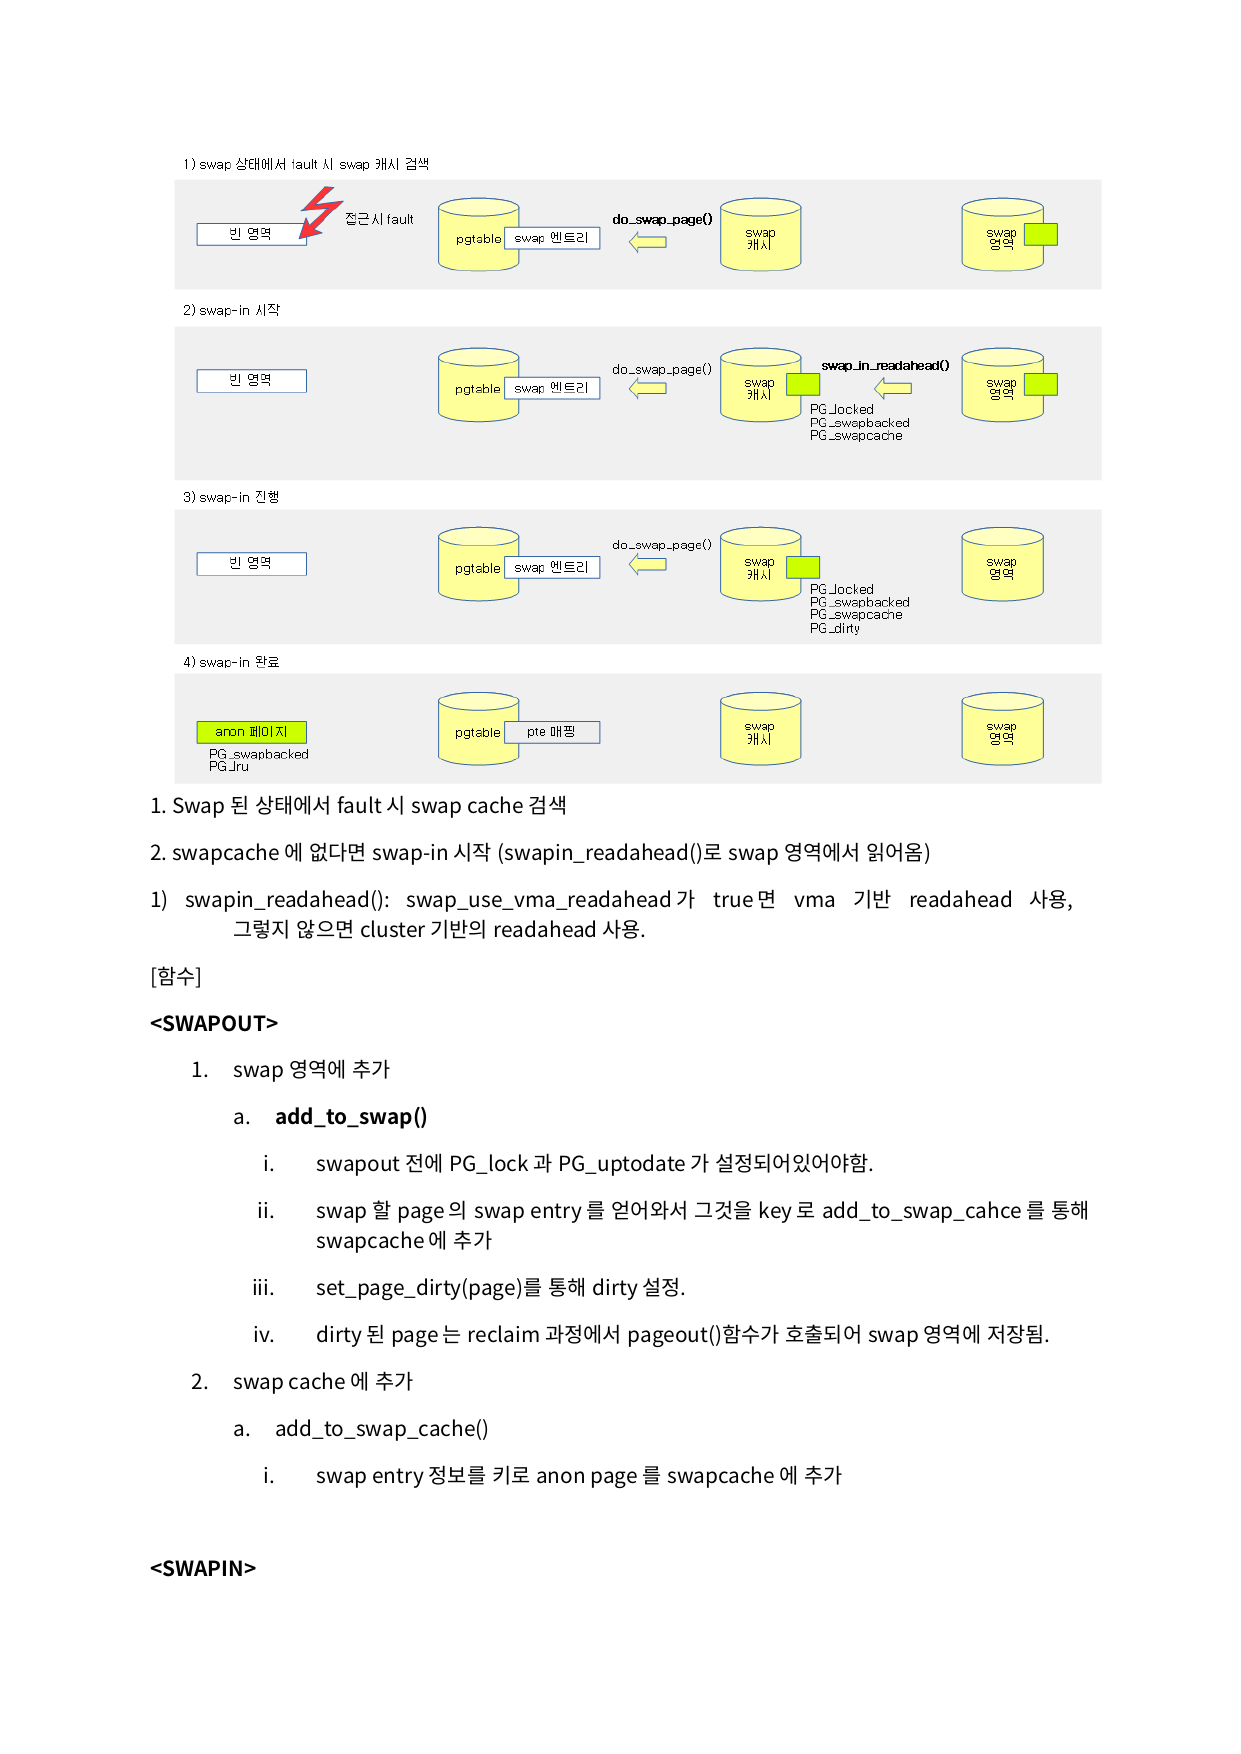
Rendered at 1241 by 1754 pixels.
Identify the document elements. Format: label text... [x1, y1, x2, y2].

list swap entry 정보를 키로 anon page를 swapcache에 추가 [275, 1459, 1090, 1489]
list swap 영역에 추가 [192, 1054, 1090, 1084]
list swap cache에 추가 [192, 1365, 1090, 1395]
list swap할 page의 swap entry를 얻어와서 그것을 key로 add_to_swap_cahce를 통해 swapcache에 추가 [275, 1194, 1090, 1255]
list dirty된 page는 reclaim 과정에서 pageout()함수가 호출되어 swap 영역에 저장됨. [275, 1318, 1090, 1348]
list set_page_dirty(page)를 통해 dirty 설정. [275, 1271, 1090, 1302]
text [150, 150, 1090, 819]
text 2. swapcache에 없다면 swap-in시작 (swapin_readahead()로 swap 영역에서 읽어옴) [150, 836, 1090, 866]
text 1) swapin_readahead(): swap_use_vma_readahead가 true면 vma 기반 readahead 사용, 그렇지 않으면 cluster 기반의 readahead 사용. [150, 883, 1090, 943]
text [함수] [150, 960, 1090, 990]
list add_to_swap_cache() [233, 1412, 1090, 1442]
list add_to_swap() [233, 1101, 1090, 1131]
text <SWAPIN> [150, 1553, 1090, 1583]
text <SWAPOUT> [150, 1007, 1090, 1037]
list swapout전에 PG_lock과 PG_uptodate가 설정되어있어야함. [275, 1147, 1090, 1178]
